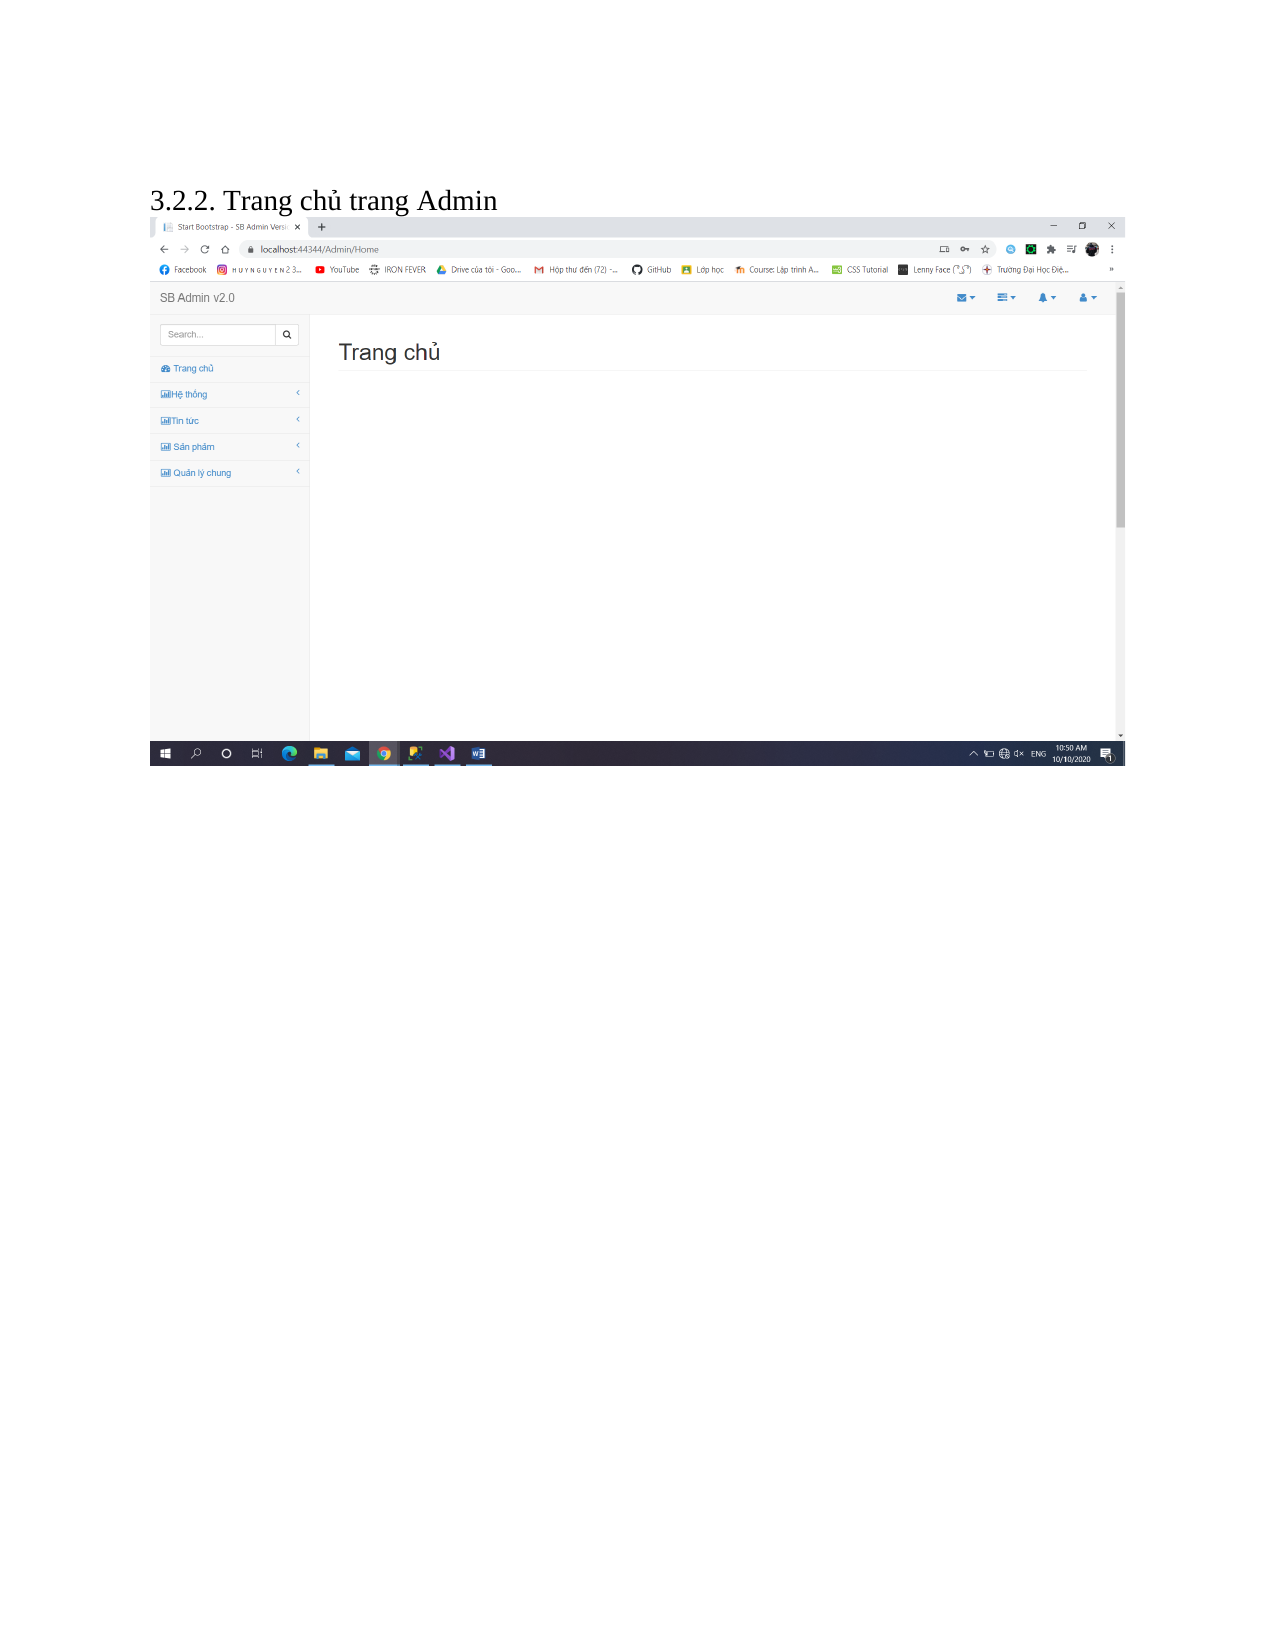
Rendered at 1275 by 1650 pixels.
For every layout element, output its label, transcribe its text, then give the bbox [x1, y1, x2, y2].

picture [150, 217, 1125, 766]
text 3.2.2. Trang chủ trang Admin [150, 183, 1125, 217]
